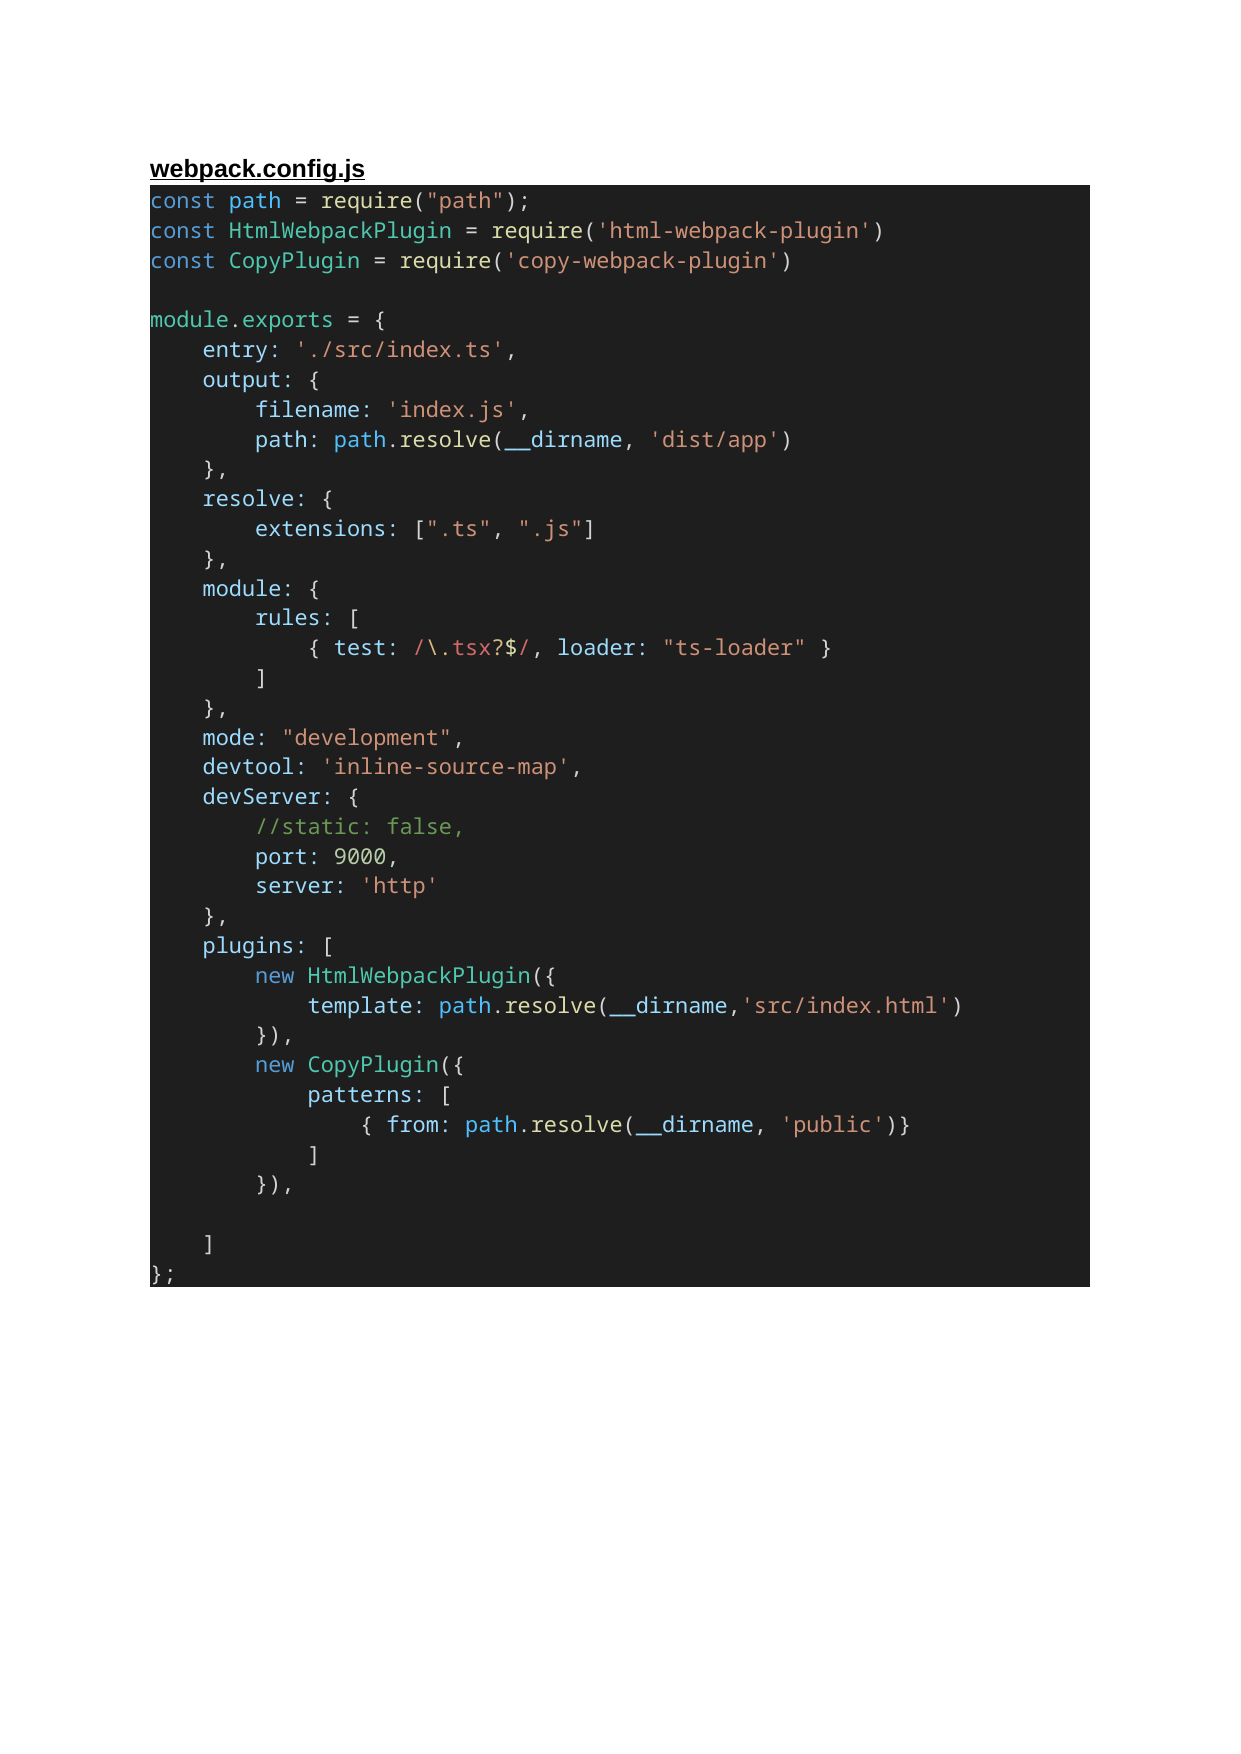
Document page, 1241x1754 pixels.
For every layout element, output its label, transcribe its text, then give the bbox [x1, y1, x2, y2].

text }, [150, 453, 1090, 483]
subtitle webpack.config.js [150, 154, 1090, 183]
text devServer: { [150, 781, 1090, 811]
text new HtmlWebpackPlugin({ [150, 960, 1090, 989]
text rules: [ [150, 602, 1090, 632]
text module: { [150, 572, 1090, 602]
text module.exports = { [150, 304, 1090, 334]
text server: 'http' [150, 870, 1090, 900]
text output: { [150, 364, 1090, 394]
text ] [150, 1228, 1090, 1258]
text ] [150, 662, 1090, 692]
text resolve: { [150, 483, 1090, 513]
text }), [150, 1019, 1090, 1049]
text plugins: [ [150, 930, 1090, 960]
text mode: "development", [150, 721, 1090, 751]
text }, [150, 543, 1090, 572]
text const HtmlWebpackPlugin = require('html-webpack-plugin') [150, 215, 1090, 245]
text const path = require("path"); [150, 185, 1090, 215]
text //static: false, [150, 811, 1090, 841]
text entry: './src/index.ts', [150, 334, 1090, 364]
text template: path.resolve(__dirname,'src/index.html') [150, 989, 1090, 1019]
text }, [150, 900, 1090, 930]
text patterns: [ [150, 1079, 1090, 1109]
text { from: path.resolve(__dirname, 'public')} [150, 1109, 1090, 1138]
text const CopyPlugin = require('copy-webpack-plugin') [150, 245, 1090, 274]
text ] [150, 1138, 1090, 1168]
text port: 9000, [150, 841, 1090, 870]
text filename: 'index.js', [150, 394, 1090, 423]
text devtool: 'inline-source-map', [150, 751, 1090, 781]
text extensions: [".ts", ".js"] [150, 513, 1090, 543]
text path: path.resolve(__dirname, 'dist/app') [150, 423, 1090, 453]
text }), [150, 1168, 1090, 1198]
text }; [150, 1258, 1090, 1287]
text }, [150, 692, 1090, 721]
text new CopyPlugin({ [150, 1049, 1090, 1079]
text { test: /\.tsx?$/, loader: "ts-loader" } [150, 632, 1090, 662]
